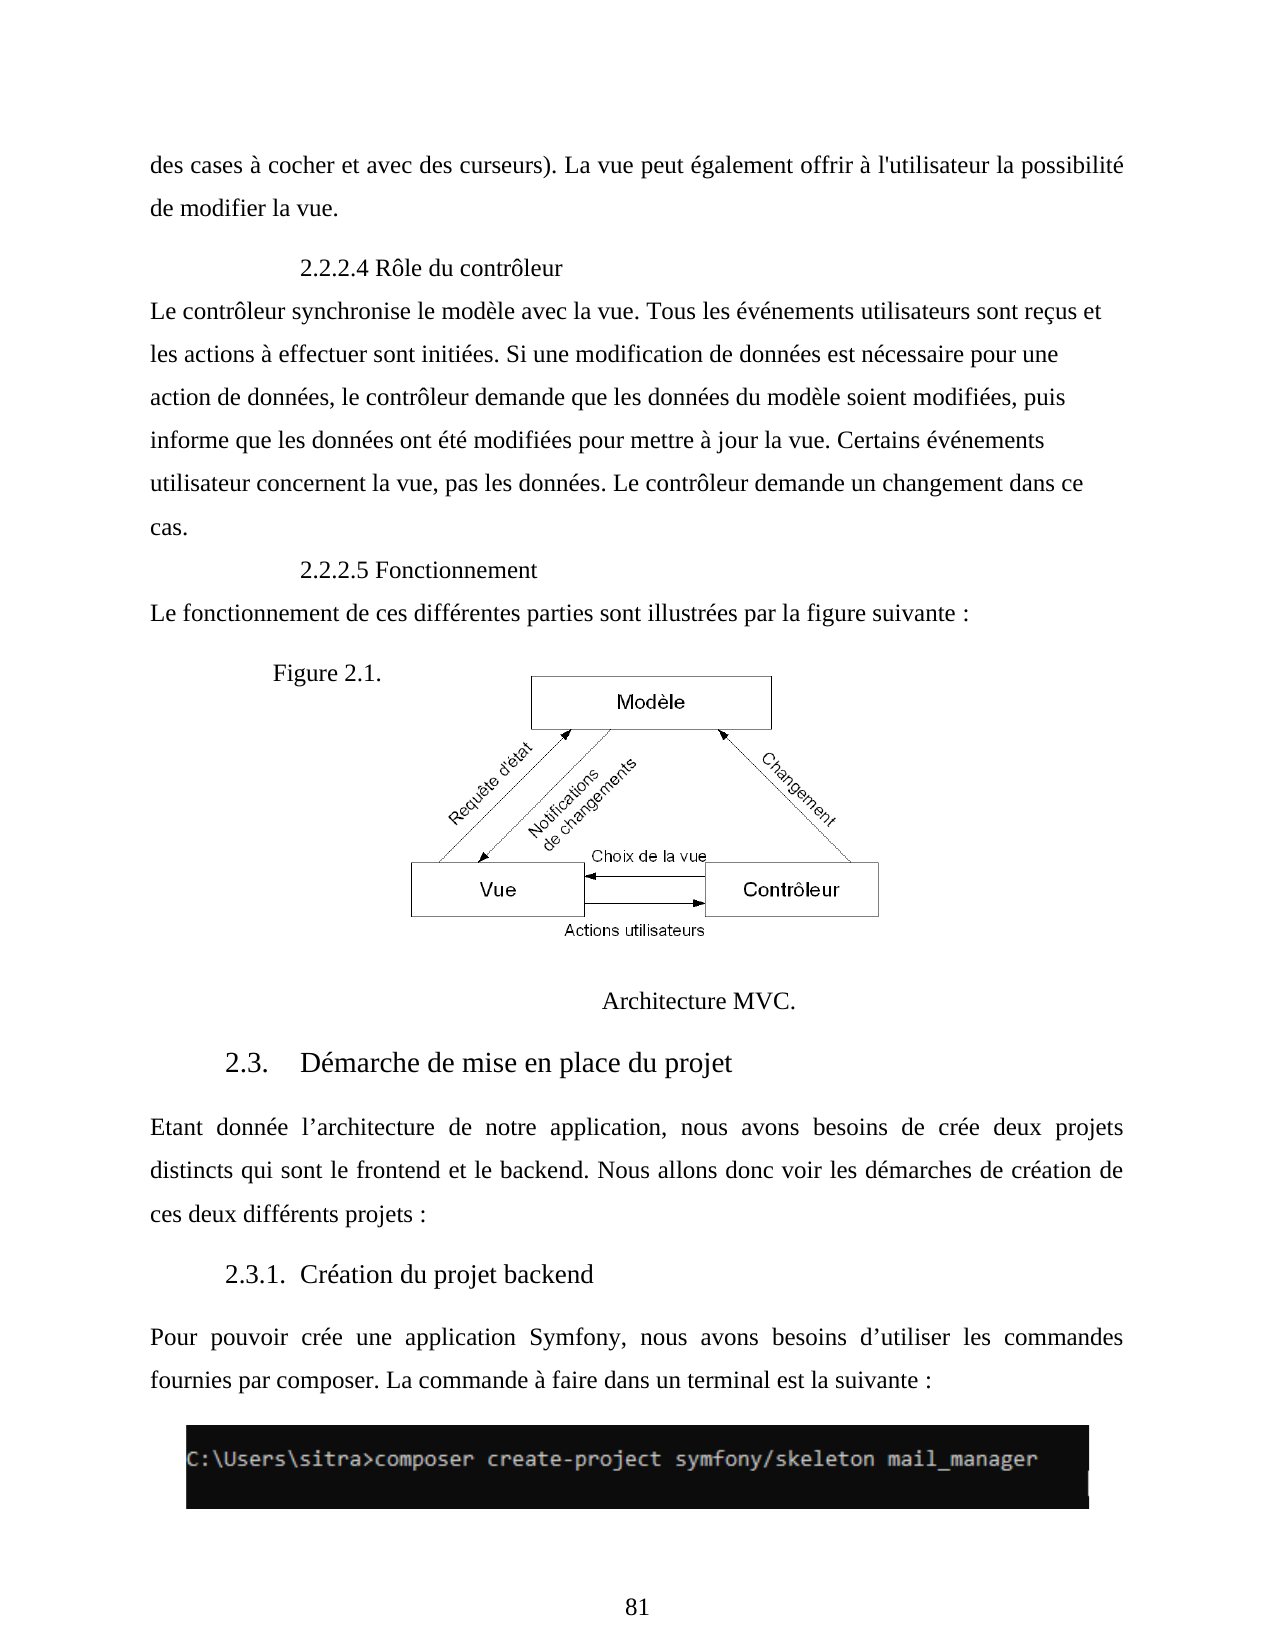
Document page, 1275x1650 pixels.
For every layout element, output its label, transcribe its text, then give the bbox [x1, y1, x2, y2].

text Rôle du contrôleur [300, 253, 1125, 282]
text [150, 150, 1125, 222]
list Le contrôleur synchronise le modèle avec la vue. Tous les événements utilisateurs sont reçus et les actions à effectuer sont initiées. Si une modification de données est nécessaire pour une action de données, le contrôleur demande que les données du modèle soient modifiées, puis informe que les données ont été modifiées pour mettre à jour la vue. Certains événements utilisateur concernent la vue, pas les données. Le contrôleur demande un changement dans ce cas. [150, 296, 1125, 540]
text Création du projet backend [225, 1258, 1125, 1290]
picture [186, 1425, 1090, 1509]
text Fonctionnement [300, 555, 1125, 583]
text Démarche de mise en place du projet [225, 1046, 1125, 1079]
picture [384, 636, 891, 955]
list Le fonctionnement de ces différentes parties sont illustrées par la figure suivante : [150, 598, 1125, 627]
text Etant donnée l’architecture de notre application, nous avons besoins de crée deux projets distincts qui sont le frontend et le backend. Nous allons donc voir les démarches de création de ces deux différents projets : [150, 1112, 1125, 1227]
text Pour pouvoir crée une application Symfony, nous avons besoins d’utiliser les commandes fournies par composer. La commande à faire dans un terminal est la suivante : [150, 1322, 1125, 1394]
